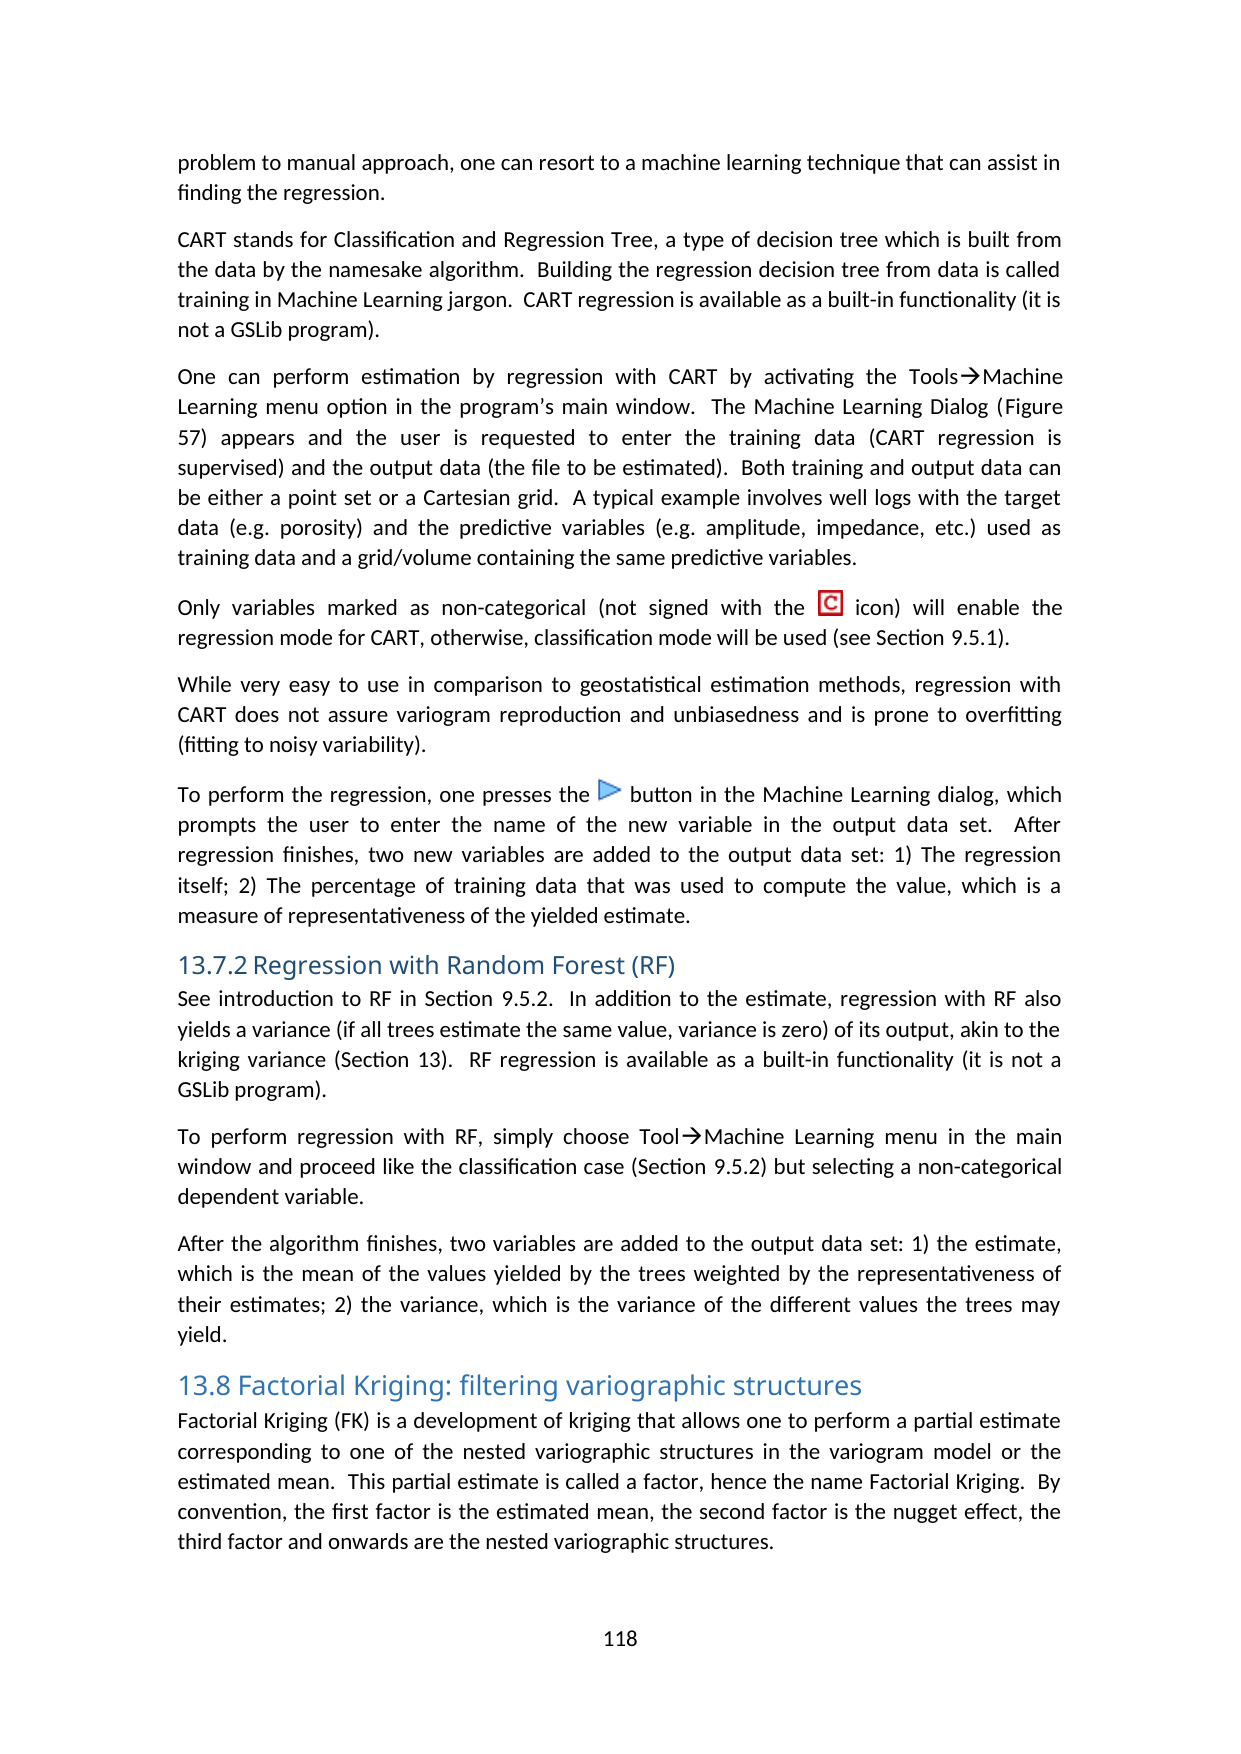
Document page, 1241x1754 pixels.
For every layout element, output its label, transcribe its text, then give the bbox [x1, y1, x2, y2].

text See introduction to RF in Section 9.5.2. In addition to the estimate, regression with RF also yields a variance (if all trees estimate the same value, variance is zero) of its output, akin to the kriging variance (Section 12). RF regression is available as a built-in functionality (it is not a GSLib program). [177, 984, 1063, 1103]
text After the algorithm finishes, two variables are added to the output data set: 1) the estimate, which is the mean of the values yielded by the trees weighted by the representativeness of their estimates; 2) the variance, which is the variance of the different values the trees may yield. [177, 1229, 1063, 1348]
subtitle Regression with Random Forest (RF) [177, 948, 1063, 982]
text To perform regression with RF, simply choose ToolMachine Learning menu in the main window and proceed like the classification case (Section 9.5.2) but selecting a non-categorical dependent variable. [177, 1122, 1063, 1211]
text One can perform estimation by regression with CART by activating the ToolsMachine Learning menu option in the program’s main window. The Machine Learning Dialog (Figure 56) appears and the user is requested to enter the training data (CART regression is supervised) and the output data (the file to be estimated). Both training and output data can be either a point set or a Cartesian grid. A typical example involves well logs with the target data (e.g. porosity) and the predictive variables (e.g. amplitude, impedance, etc.) used as training data and a grid/volume containing the same predictive variables. [177, 362, 1063, 571]
picture [597, 777, 623, 803]
text CART stands for Classification and Regression Tree, a type of decision tree which is built from the data by the namesake algorithm. Building the regression decision tree from data is called training in Machine Learning jargon. CART regression is available as a built-in functionality (it is not a GSLib program). [177, 225, 1063, 343]
text While very easy to use in comparison to geostatistical estimation methods, regression with CART does not assure variogram reproduction and unbiasedness and is prone to overfitting (fitting to noisy variability). [177, 670, 1063, 758]
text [177, 148, 1063, 206]
text Factorial Kriging (FK) is a development of kriging that allows one to perform a partial estimate corresponding to one of the nested variographic structures in the variogram model or the estimated mean. This partial estimate is called a factor, hence the name Factorial Kriging. By convention, the first factor is the estimated mean, the second factor is the nugget effect, the third factor and onwards are the nested variographic structures. [177, 1407, 1063, 1556]
picture [818, 590, 843, 616]
text To perform the regression, one presses the button in the Machine Learning dialog, which prompts the user to enter the name of the new variable in the output data set. After regression finishes, two new variables are added to the output data set: 1) The regression itself; 2) The percentage of training data that was used to compute the value, which is a measure of representativeness of the yielded estimate. [177, 777, 1063, 929]
text Only variables marked as non-categorical (not signed with the icon) will enable the regression mode for CART, otherwise, classification mode will be used (see Section 9.5.1). [177, 590, 1063, 651]
subtitle Factorial Kriging: filtering variographic structures [177, 1367, 1063, 1404]
